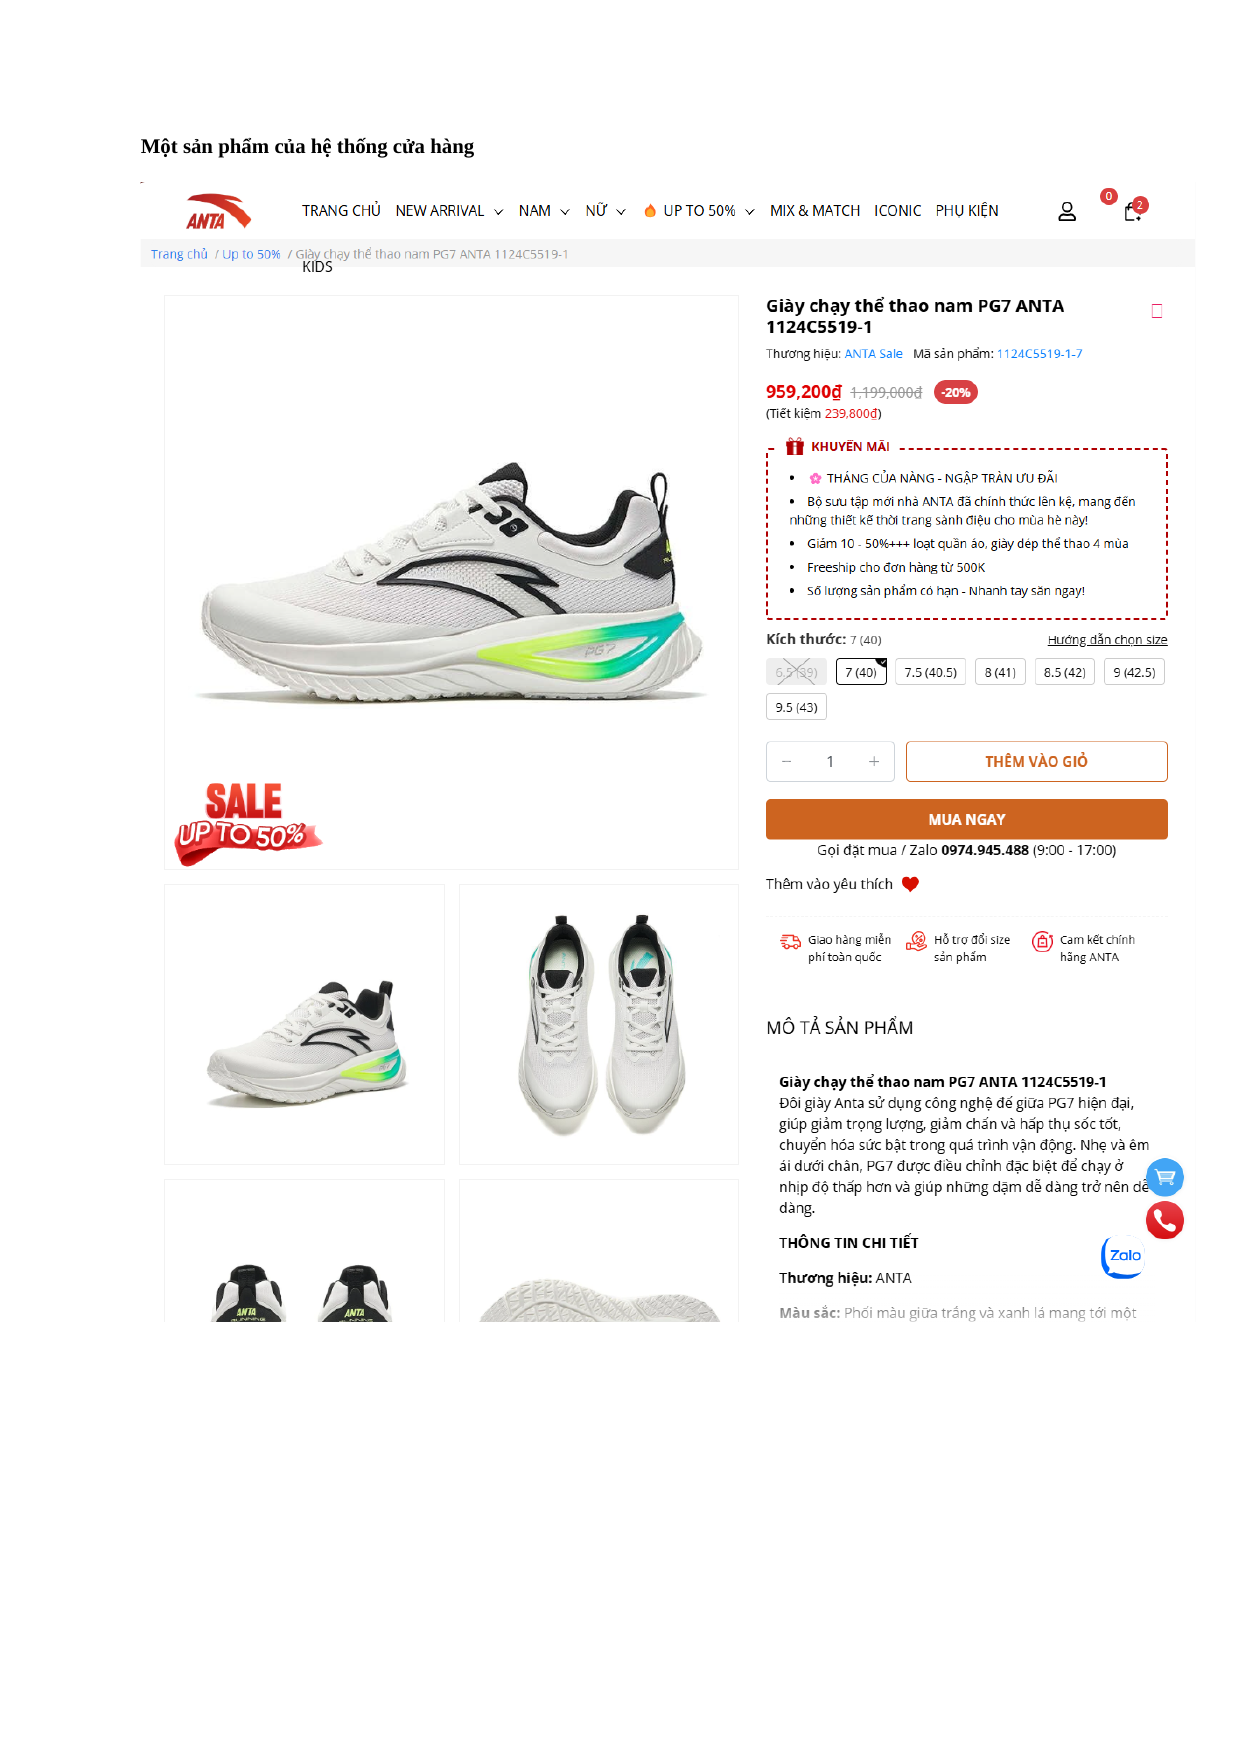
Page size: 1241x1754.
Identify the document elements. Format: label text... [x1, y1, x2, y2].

picture [140, 182, 1197, 1322]
text Một sản phẩm của hệ thống cửa hàng [141, 134, 1196, 158]
